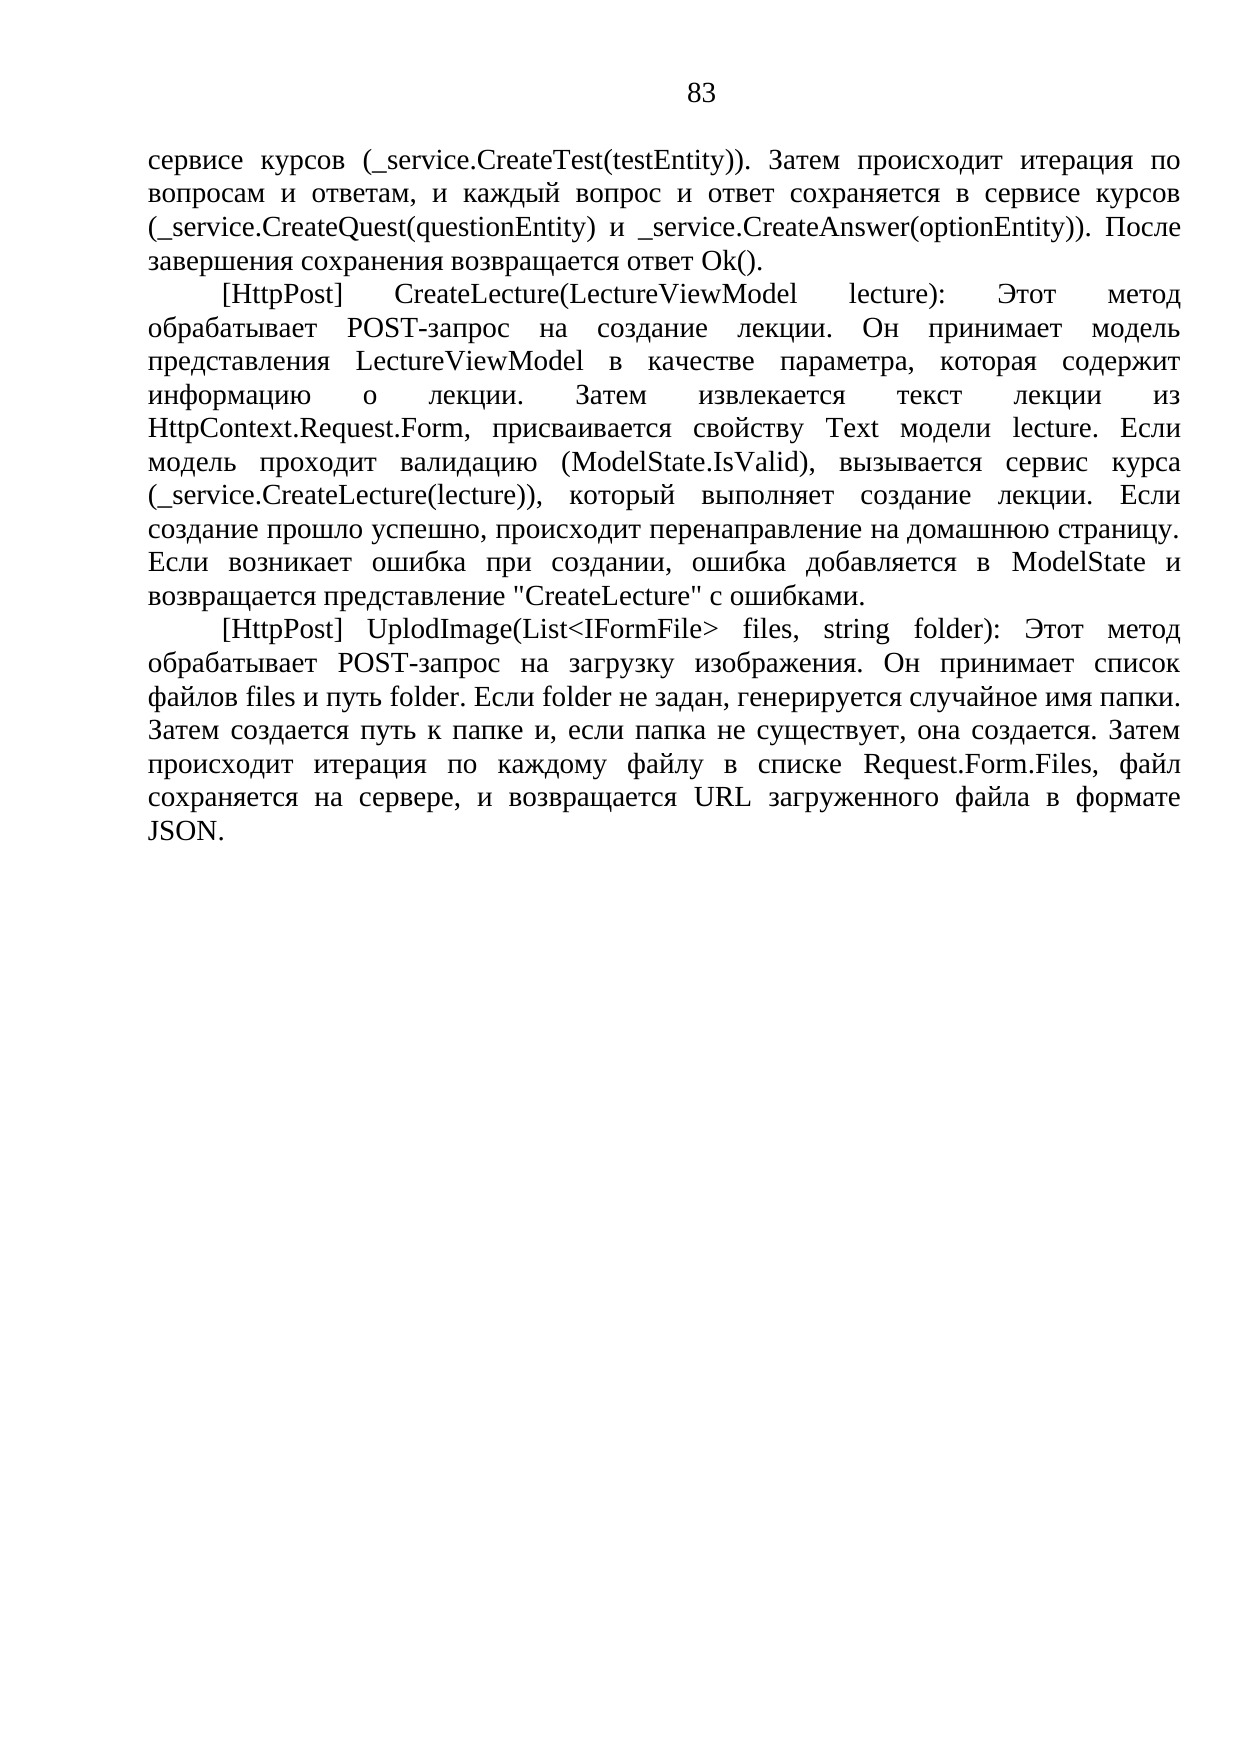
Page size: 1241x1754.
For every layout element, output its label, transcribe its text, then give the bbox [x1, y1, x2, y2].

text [148, 142, 1181, 276]
text [HttpPost] UplodImage(List<IFormFile> files, string folder): Этот метод обрабатывает POST-запрос на загрузку изображения. Он принимает список файлов files и путь folder. Если folder не задан, генерируется случайное имя папки. Затем создается путь к папке и, если папка не существует, она создается. Затем происходит итерация по каждому файлу в списке Request.Form.Files, файл сохраняется на сервере, и возвращается URL загруженного файла в формате JSON. [148, 612, 1181, 846]
text [HttpPost] CreateLecture(LectureViewModel lecture): Этот метод обрабатывает POST-запрос на создание лекции. Он принимает модель представления LectureViewModel в качестве параметра, которая содержит информацию о лекции. Затем извлекается текст лекции из HttpContext.Request.Form, присваивается свойству Text модели lecture. Если модель проходит валидацию (ModelState.IsValid), вызывается сервис курса (_service.CreateLecture(lecture)), который выполняет создание лекции. Если создание прошло успешно, происходит перенаправление на домашнюю страницу. Если возникает ошибка при создании, ошибка добавляется в ModelState и возвращается представление "CreateLecture" с ошибками. [148, 276, 1181, 612]
